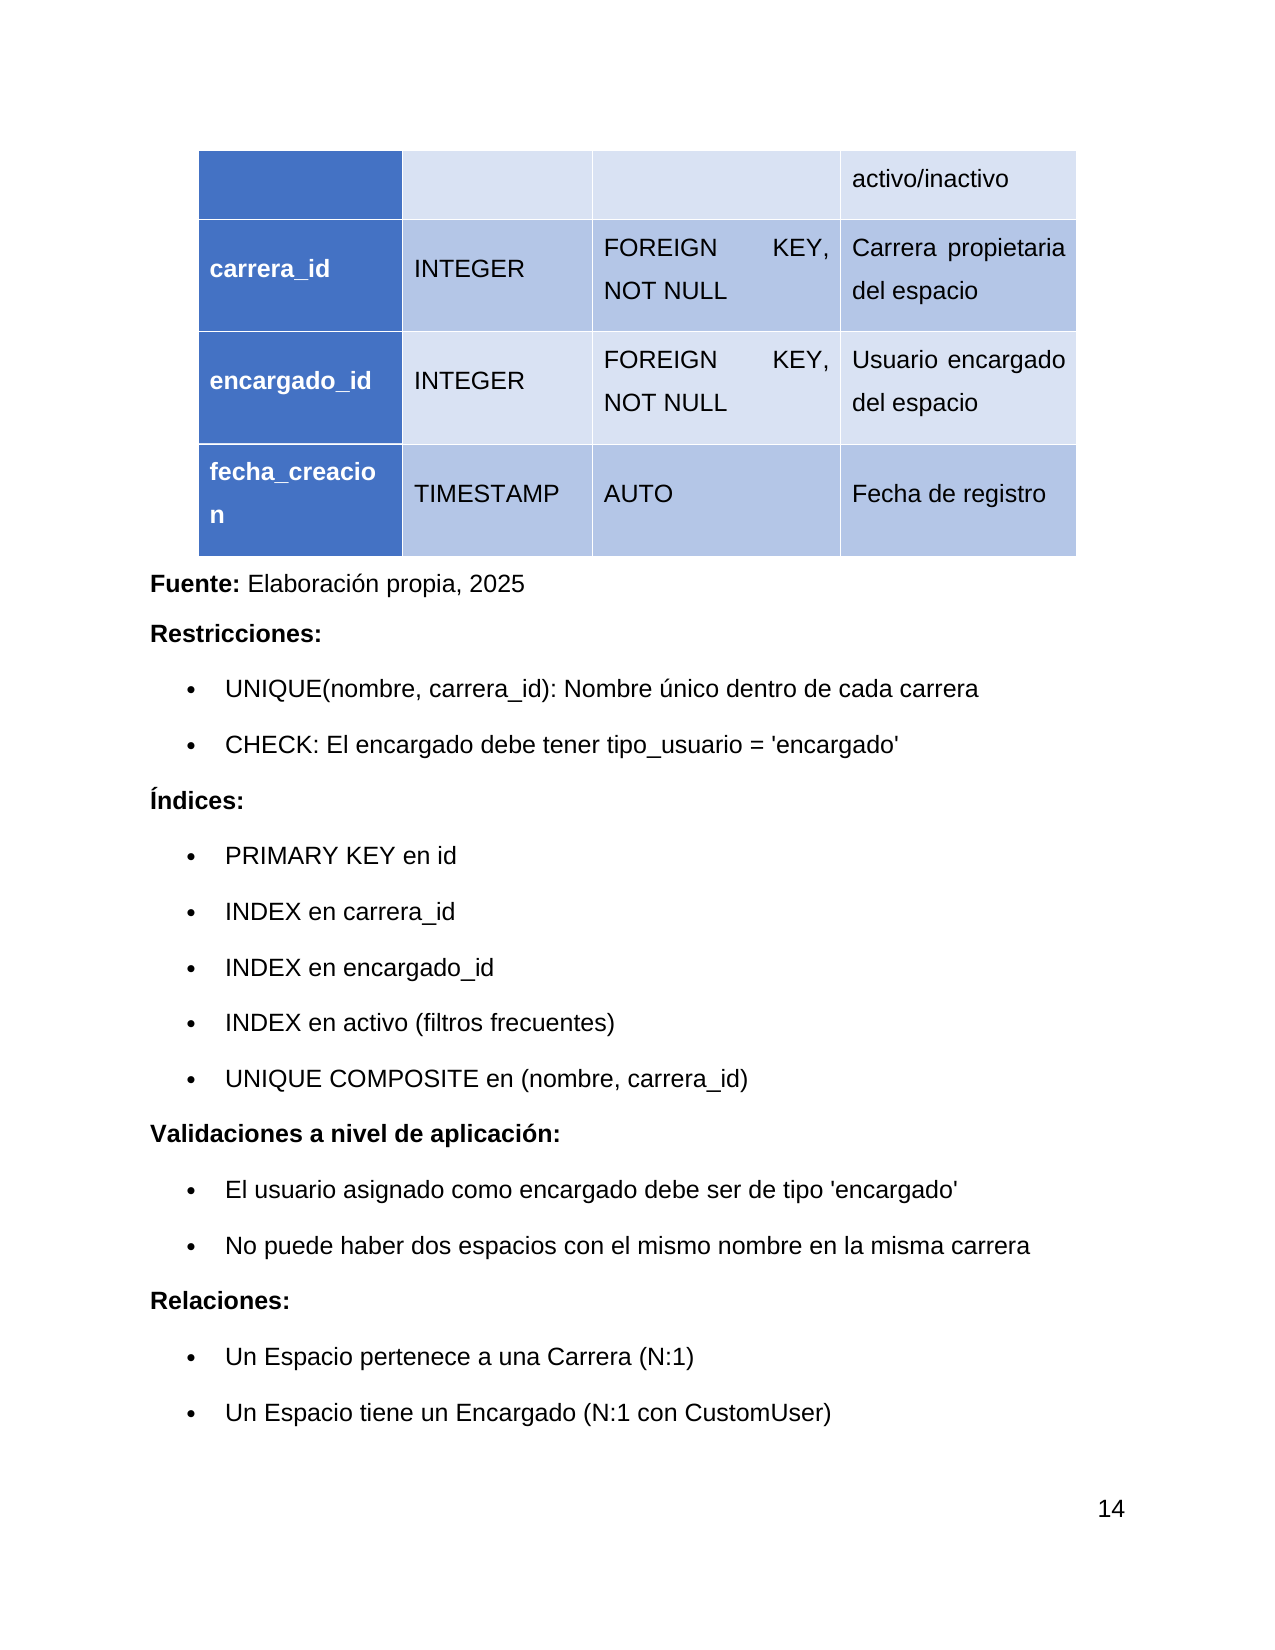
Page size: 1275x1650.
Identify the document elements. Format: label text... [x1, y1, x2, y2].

list Un Espacio pertenece a una Carrera (N:1) [187, 1342, 1125, 1371]
list INDEX en activo (filtros frecuentes) [187, 1008, 1125, 1037]
text Validaciones a nivel de aplicación: [150, 1119, 1125, 1148]
list UNIQUE(nombre, carrera_id): Nombre único dentro de cada carrera [187, 674, 1125, 703]
list INDEX en encargado_id [187, 952, 1125, 981]
text Relaciones: [150, 1286, 1125, 1315]
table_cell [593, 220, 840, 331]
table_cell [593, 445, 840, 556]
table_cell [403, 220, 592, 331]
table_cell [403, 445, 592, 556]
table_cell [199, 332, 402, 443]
text Índices: [150, 786, 1125, 814]
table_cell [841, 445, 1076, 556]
text Restricciones: [150, 619, 1125, 647]
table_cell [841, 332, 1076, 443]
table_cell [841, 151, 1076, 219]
list INDEX en carrera_id [187, 897, 1125, 926]
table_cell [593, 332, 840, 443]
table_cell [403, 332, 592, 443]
list No puede haber dos espacios con el mismo nombre en la misma carrera [187, 1231, 1125, 1259]
list PRIMARY KEY en id [187, 841, 1125, 870]
list UNIQUE COMPOSITE en (nombre, carrera_id) [187, 1064, 1125, 1092]
list CHECK: El encargado debe tener tipo_usuario = 'encargado' [187, 730, 1125, 759]
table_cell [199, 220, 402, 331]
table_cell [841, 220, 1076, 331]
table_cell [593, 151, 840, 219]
text Fuente: Elaboración propia, 2025 [150, 569, 1125, 598]
list El usuario asignado como encargado debe ser de tipo 'encargado' [187, 1175, 1125, 1204]
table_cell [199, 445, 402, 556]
list Un Espacio tiene un Encargado (N:1 con CustomUser) [187, 1397, 1125, 1426]
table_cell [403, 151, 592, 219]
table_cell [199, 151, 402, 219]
